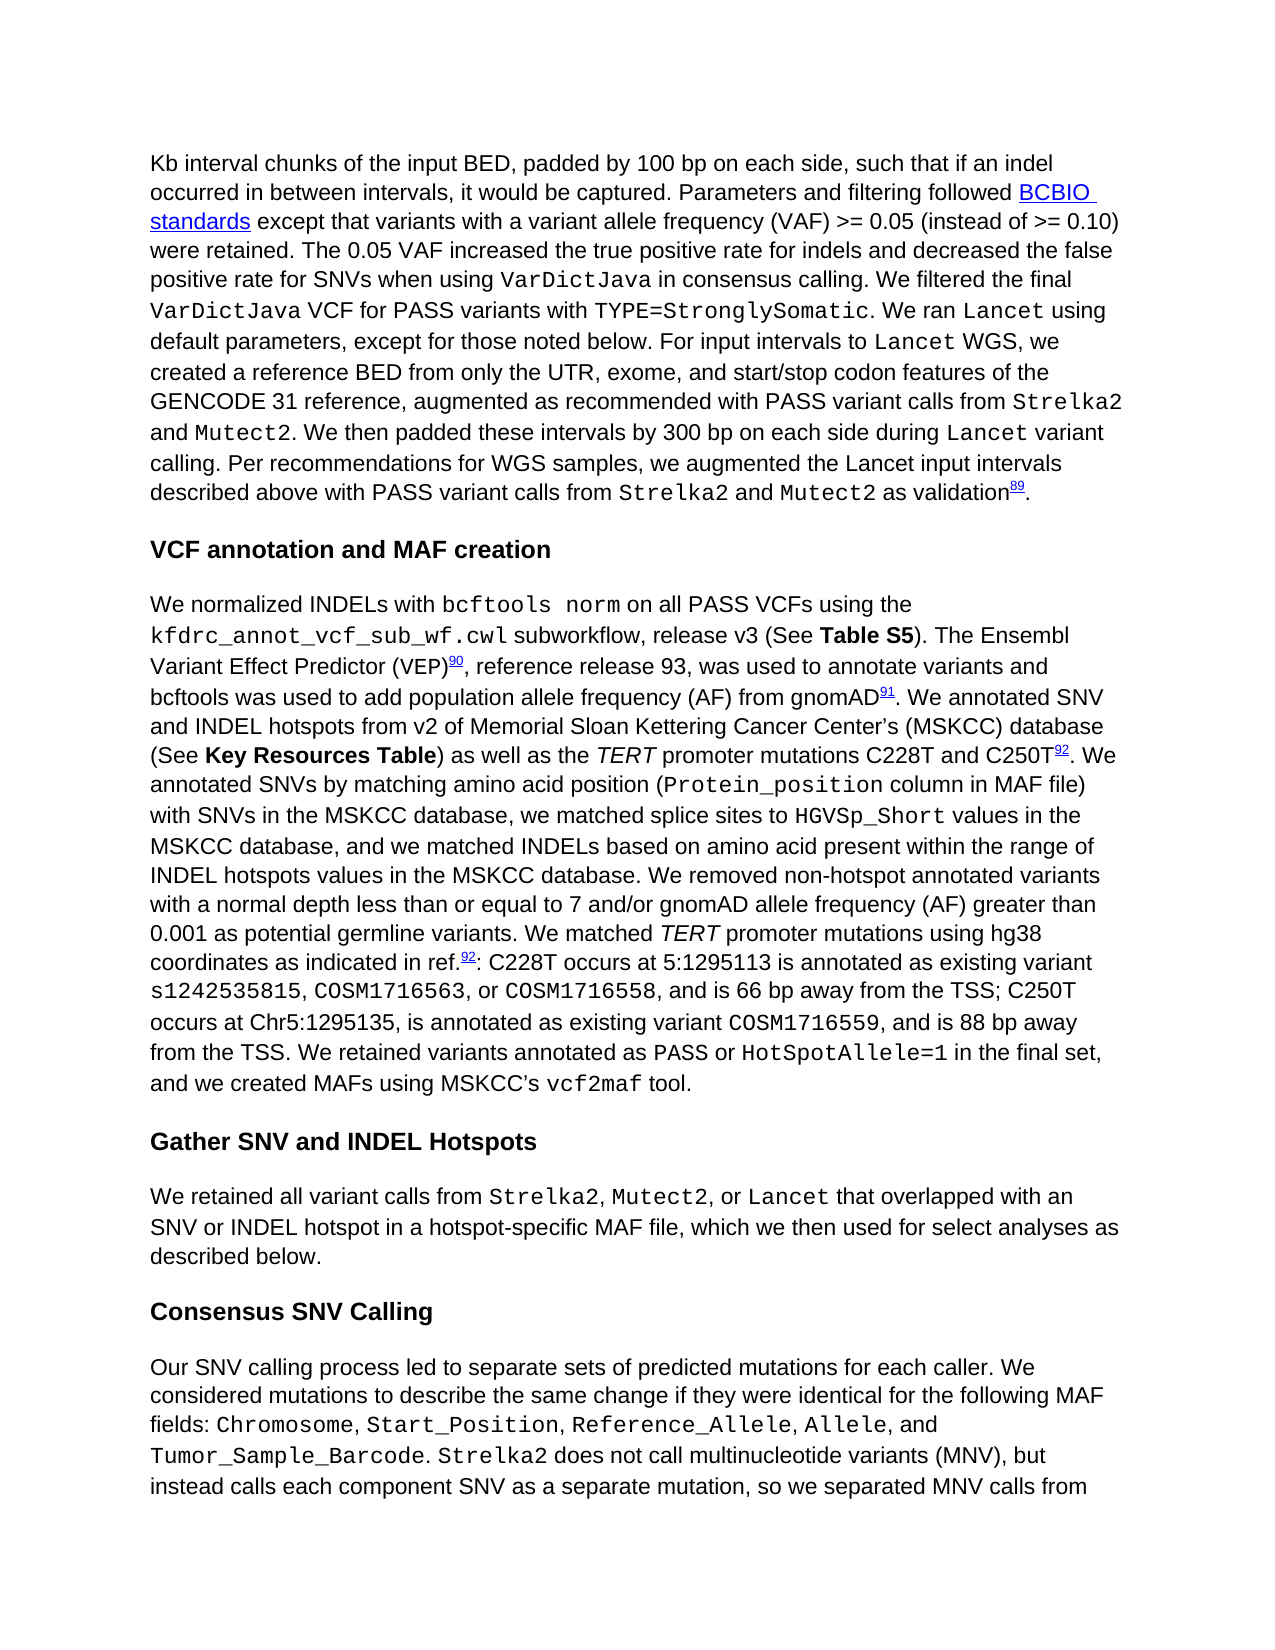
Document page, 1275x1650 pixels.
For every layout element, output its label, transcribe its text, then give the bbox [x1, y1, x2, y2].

subtitle VCF annotation and MAF creation [150, 534, 1125, 563]
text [150, 1353, 1125, 1499]
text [150, 150, 1125, 507]
text We retained all variant calls from Strelka2, Mutect2, or Lancet that overlapped with an SNV or INDEL hotspot in a hotspot-specific MAF file, which we then used for select analyses as described below. [150, 1183, 1125, 1269]
text We normalized INDELs with bcftools norm on all PASS VCFs using the kfdrc_annot_vcf_sub_wf.cwl subworkflow, release v3 (See Table S5). The Ensembl Variant Effect Predictor (VEP)90, reference release 93, was used to annotate variants and bcftools was used to add population allele frequency (AF) from gnomAD91. We annotated SNV and INDEL hotspots from v2 of Memorial Sloan Kettering Cancer Center’s (MSKCC) database (See Key Resources Table) as well as the TERT promoter mutations C228T and C250T92. We annotated SNVs by matching amino acid position (Protein_position column in MAF file) with SNVs in the MSKCC database, we matched splice sites to HGVSp_Short values in the MSKCC database, and we matched INDELs based on amino acid present within the range of INDEL hotspots values in the MSKCC database. We removed non-hotspot annotated variants with a normal depth less than or equal to 7 and/or gnomAD allele frequency (AF) greater than 0.001 as potential germline variants. We matched TERT promoter mutations using hg38 coordinates as indicated in ref.92: C228T occurs at 5:1295113 is annotated as existing variant s1242535815, COSM1716563, or COSM1716558, and is 66 bp away from the TSS; C250T occurs at Chr5:1295135, is annotated as existing variant COSM1716559, and is 88 bp away from the TSS. We retained variants annotated as PASS or HotSpotAllele=1 in the final set, and we created MAFs using MSKCC’s vcf2maf tool. [150, 591, 1125, 1099]
subtitle Gather SNV and INDEL Hotspots [150, 1126, 1125, 1155]
subtitle Consensus SNV Calling [150, 1297, 1125, 1326]
